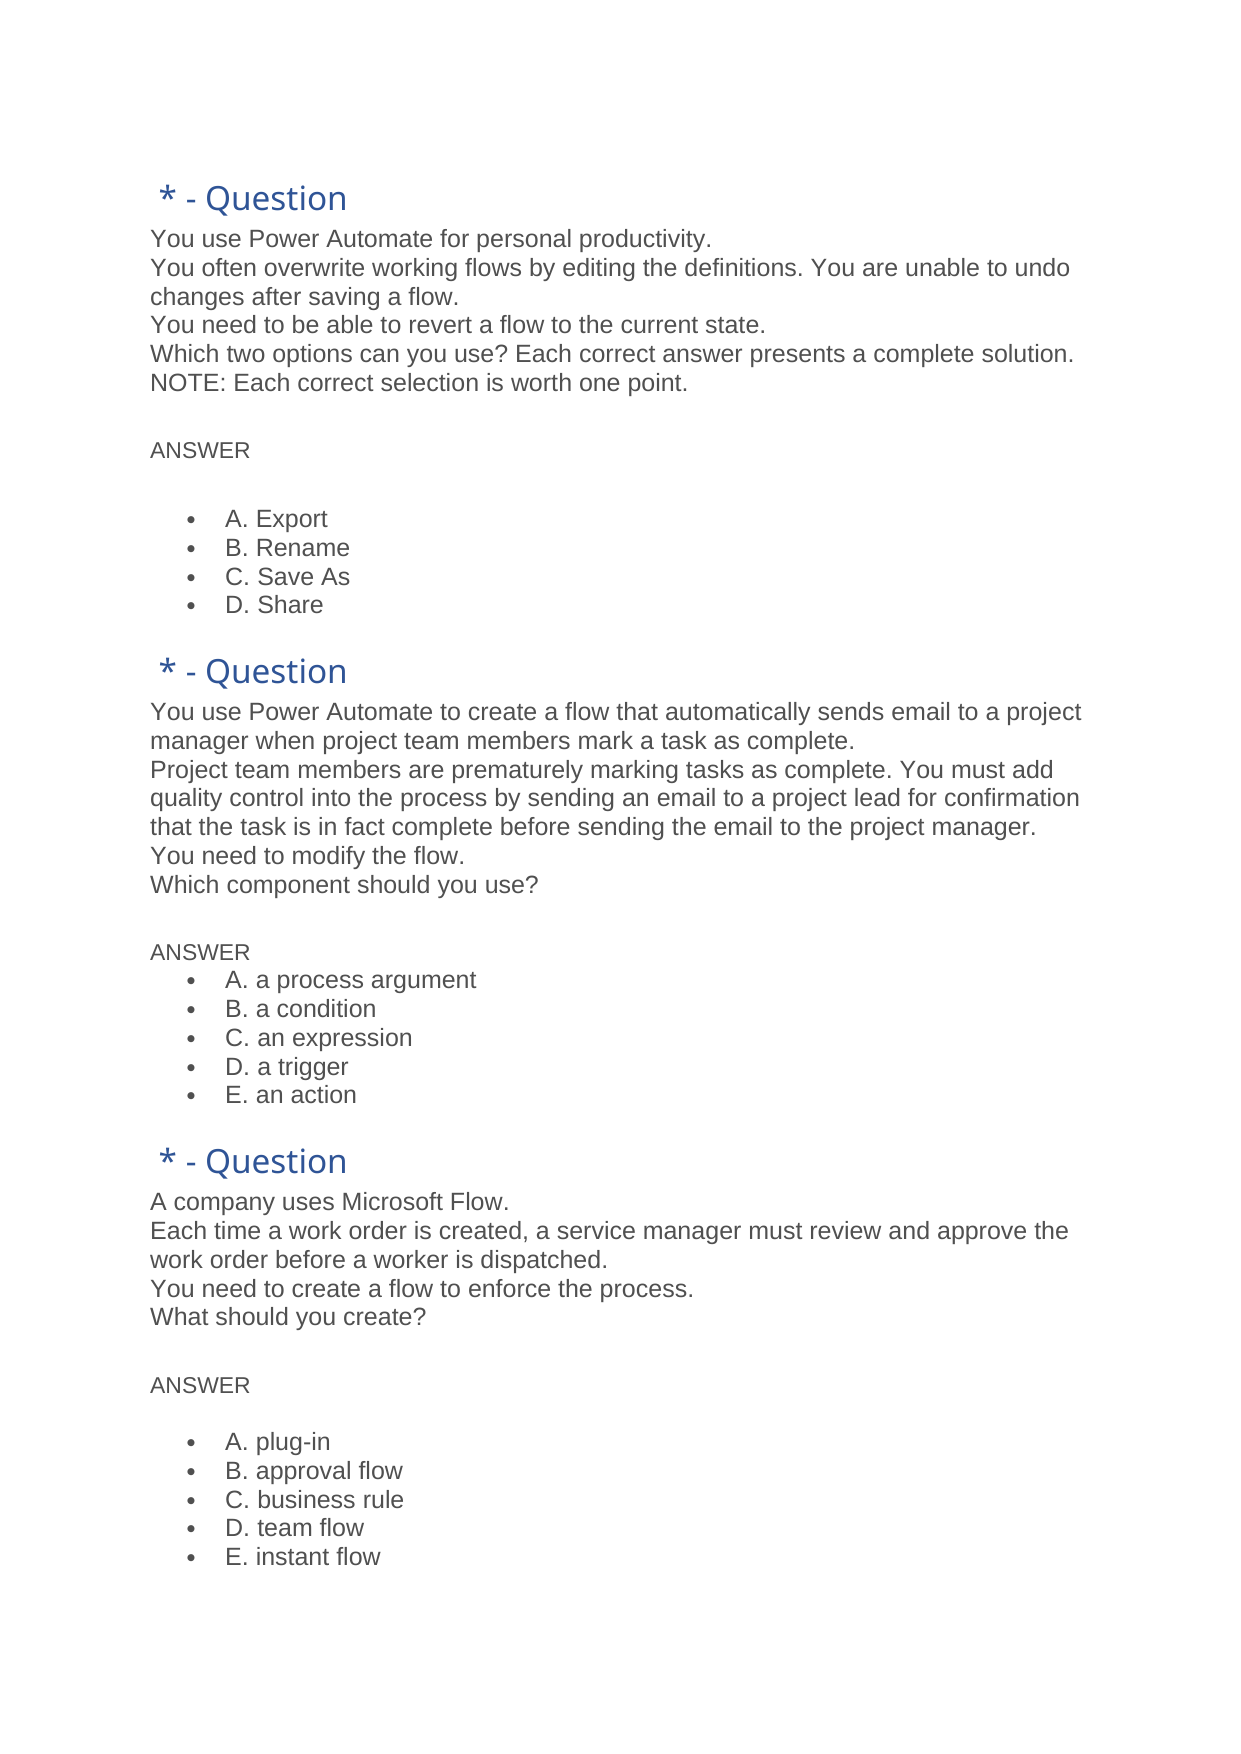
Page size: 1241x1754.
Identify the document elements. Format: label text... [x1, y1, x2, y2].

subtitle * - Question [150, 175, 1090, 220]
list D. team flow [187, 1513, 1090, 1542]
list C. business rule [187, 1485, 1090, 1513]
list A. a process argument [187, 965, 1090, 994]
list C. Save As [187, 562, 1090, 590]
text ANSWER [150, 437, 1090, 463]
list D. Share [187, 590, 1090, 619]
text ANSWER [150, 1372, 1090, 1398]
list A. Export [187, 504, 1090, 533]
subtitle * - Question [150, 1138, 1090, 1184]
text A company uses Microsoft Flow. Each time a work order is created, a service manager must review and approve the work order before a worker is dispatched. You need to create a flow to enforce the process. What should you create? [150, 1187, 1090, 1331]
list C. an expression [187, 1023, 1090, 1052]
list D. a trigger [187, 1052, 1090, 1080]
list B. Rename [187, 533, 1090, 562]
list E. an action [187, 1080, 1090, 1109]
text ANSWER [150, 939, 1090, 965]
list B. a condition [187, 994, 1090, 1023]
list B. approval flow [187, 1456, 1090, 1485]
text You use Power Automate for personal productivity. You often overwrite working flows by editing the definitions. You are unable to undo changes after saving a flow. You need to be able to revert a flow to the current state. Which two options can you use? Each correct answer presents a complete solution. NOTE: Each correct selection is worth one point. [150, 224, 1090, 396]
text You use Power Automate to create a flow that automatically sends email to a project manager when project team members mark a task as complete. Project team members are prematurely marking tasks as complete. You must add quality control into the process by sending an email to a project lead for confirmation that the task is in fact complete before sending the email to the project manager. You need to modify the flow. Which component should you use? [150, 697, 1090, 898]
subtitle * - Question [150, 648, 1090, 694]
list E. instant flow [187, 1542, 1090, 1571]
list A. plug-in [187, 1427, 1090, 1456]
